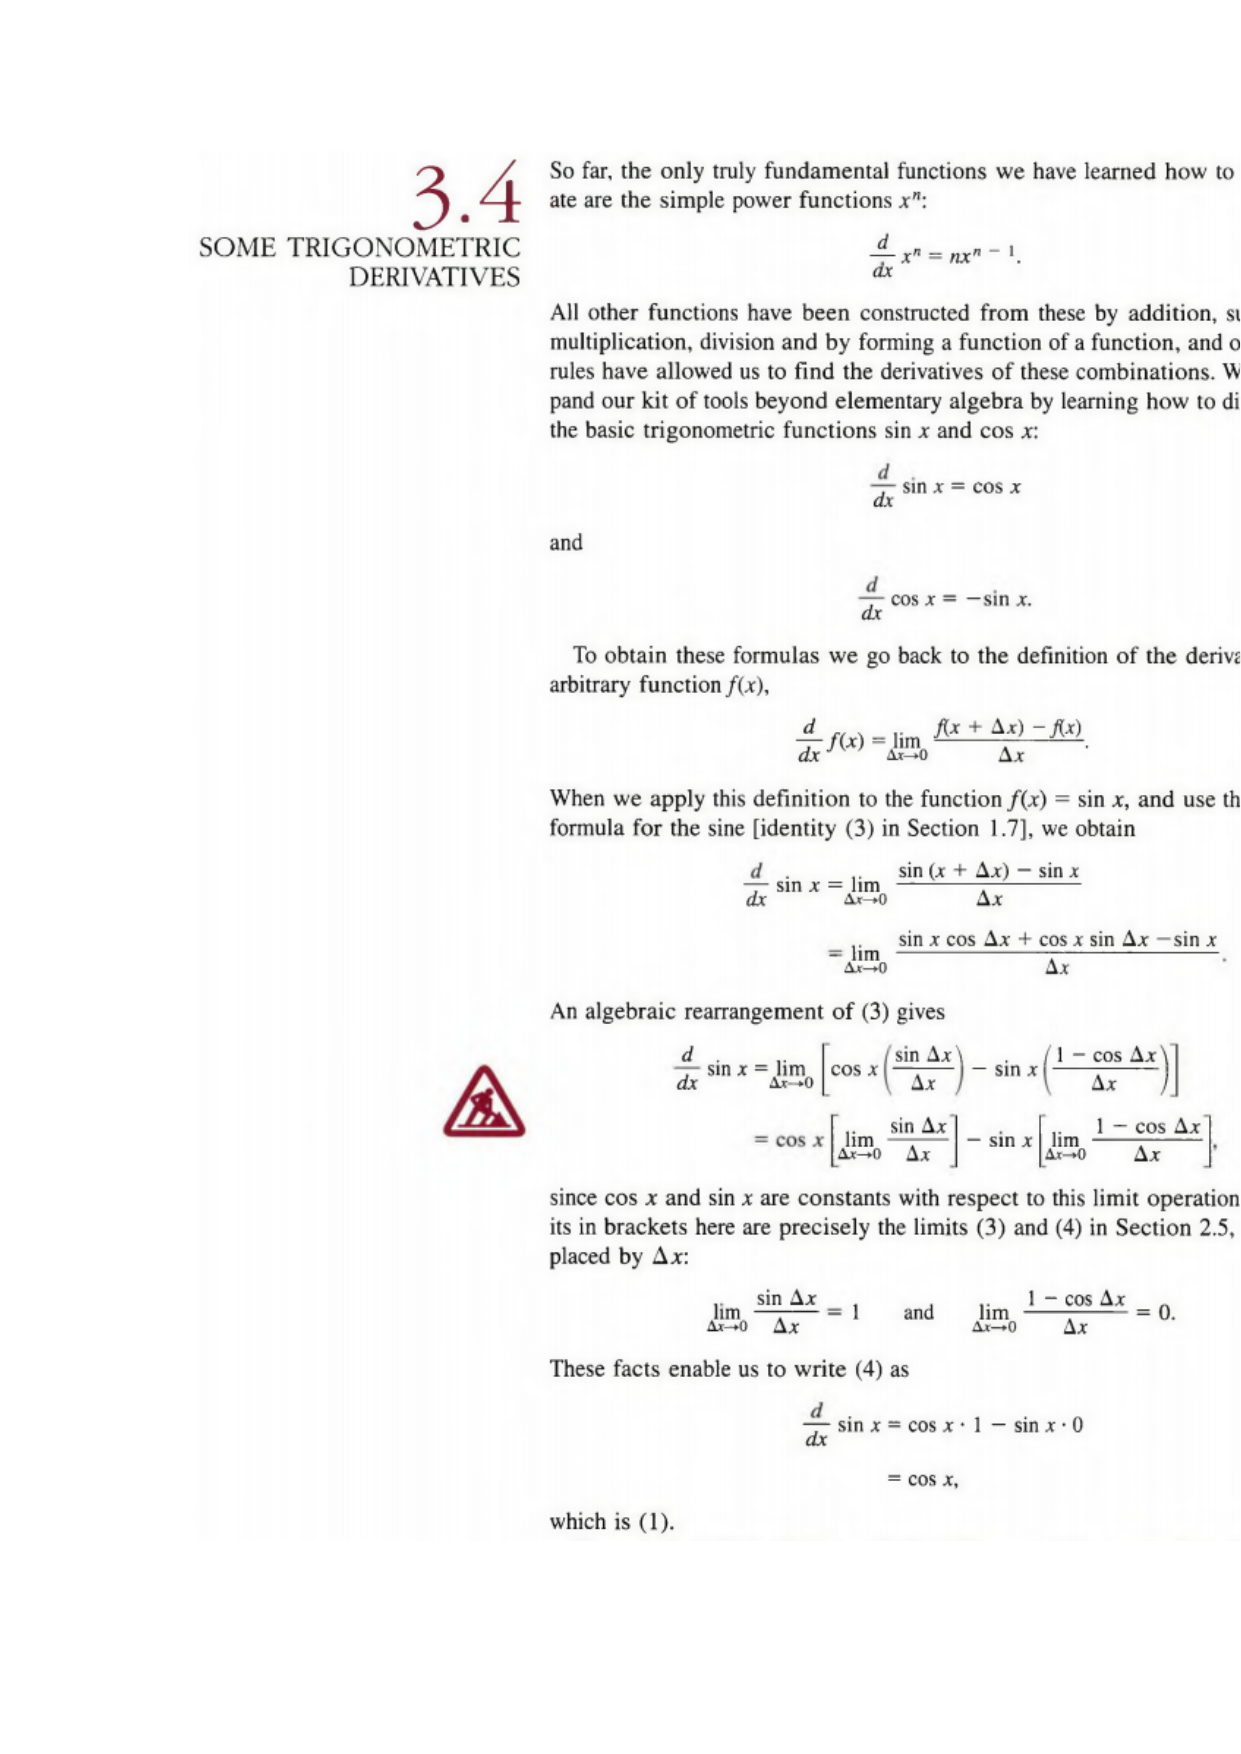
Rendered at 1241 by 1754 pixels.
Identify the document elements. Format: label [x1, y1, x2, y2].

picture [187, 151, 1241, 1541]
